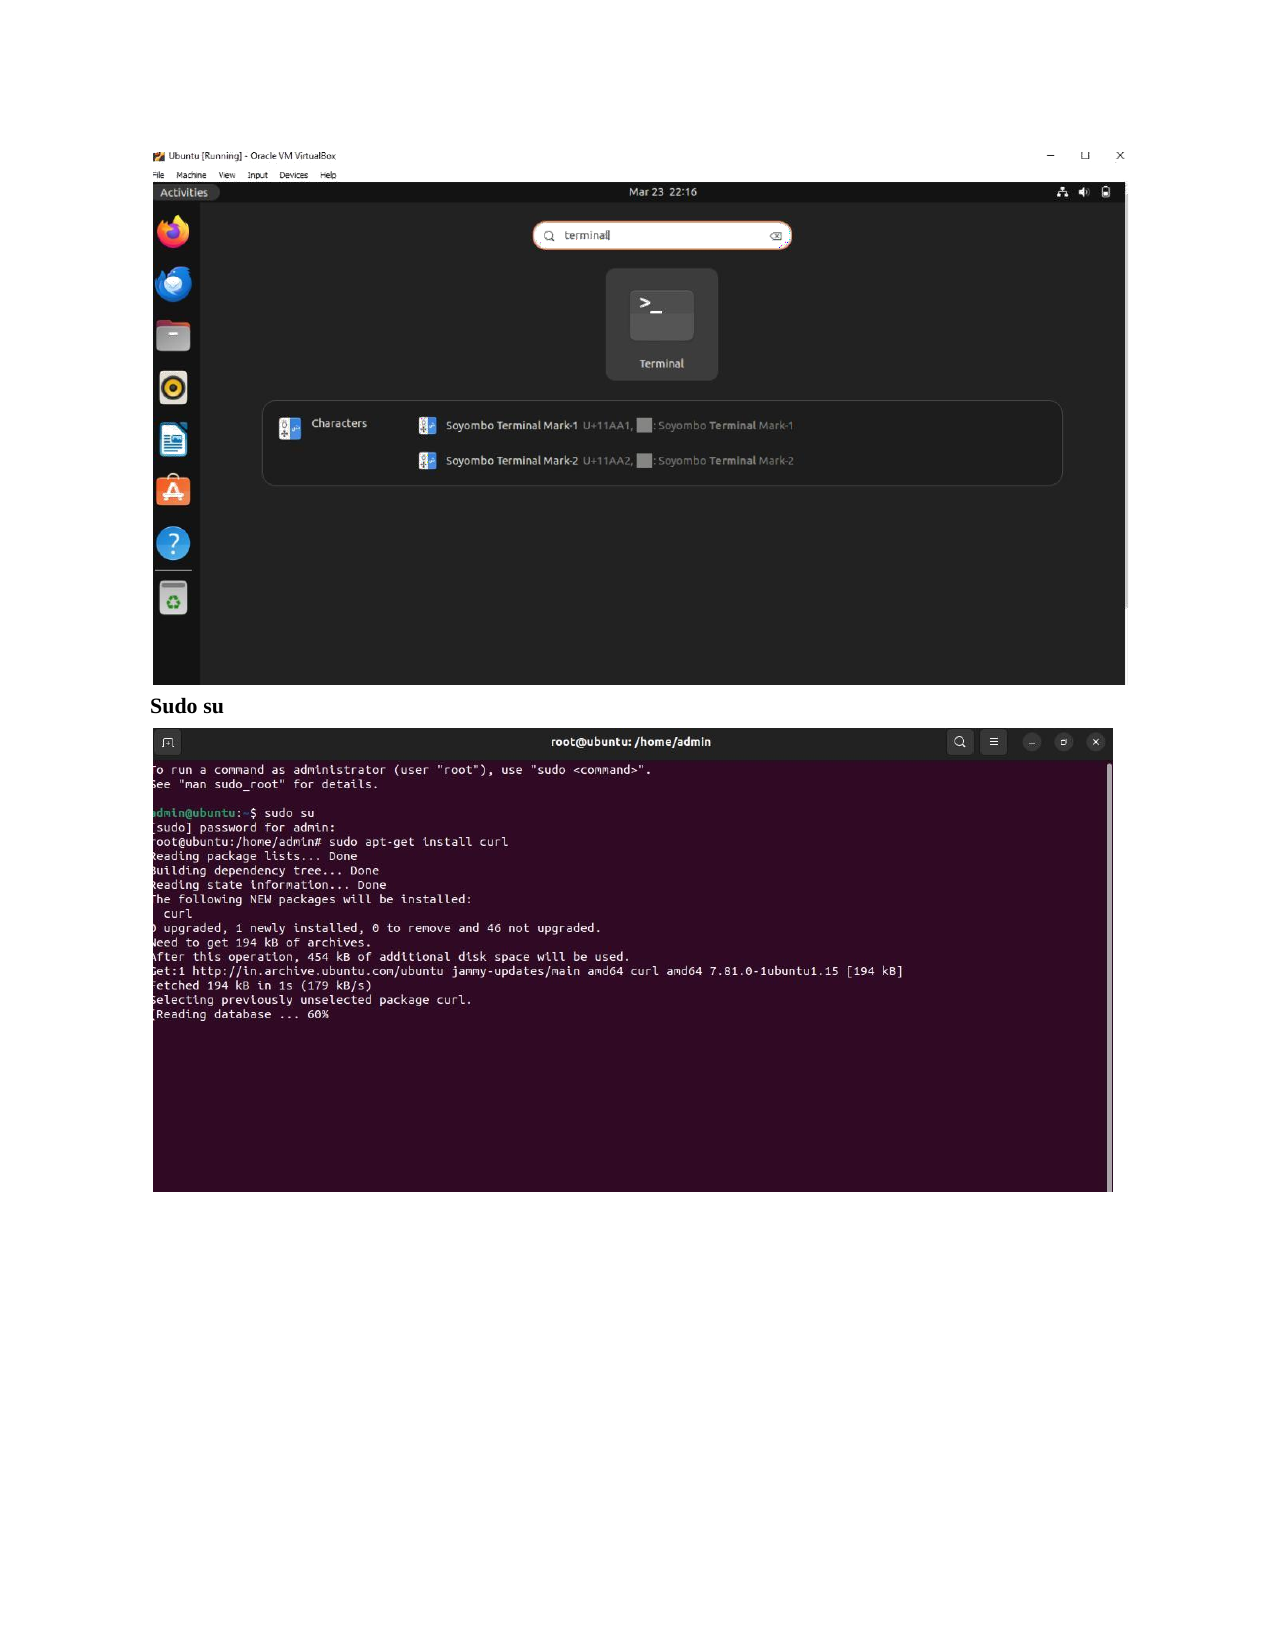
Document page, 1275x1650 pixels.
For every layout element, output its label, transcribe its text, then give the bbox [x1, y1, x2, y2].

picture [153, 728, 1113, 1192]
picture [153, 152, 1129, 685]
text Sudo su [150, 693, 1177, 718]
